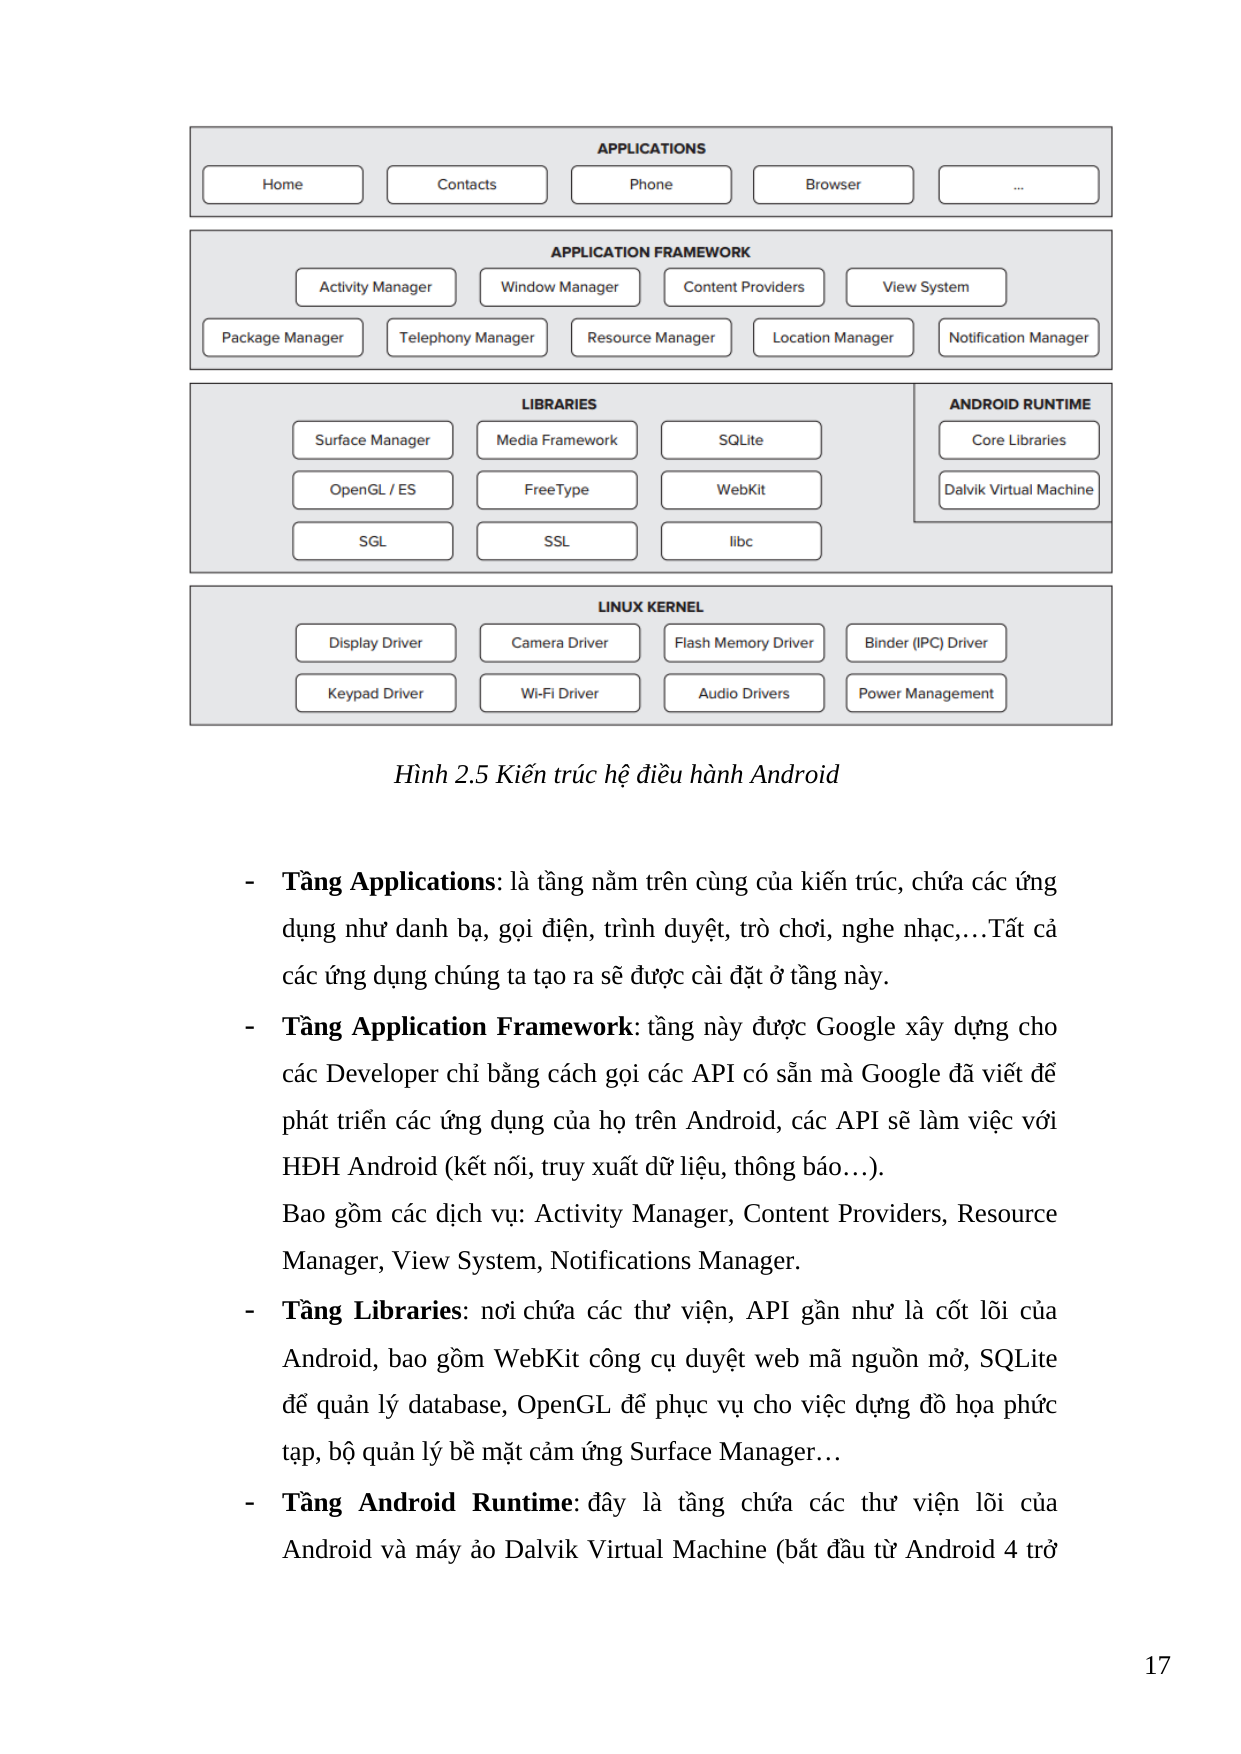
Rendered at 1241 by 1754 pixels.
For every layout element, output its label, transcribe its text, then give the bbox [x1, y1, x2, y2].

list Bao gồm các dịch vụ: Activity Manager, Content Providers, Resource Manager, View System, Notifications Manager. [282, 1228, 1058, 1275]
text Hình 2.5 Kiến trúc hệ điều hành Android [177, 758, 1058, 789]
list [244, 1482, 1058, 1564]
list Tầng Application Framework: tầng này được Google xây dựng cho các Developer chỉ bằng cách gọi các API có sẵn mà Google đã viết để phát triển các ứng dụng của họ trên Android, các API sẽ làm việc với HĐH Android (kết nối, truy xuất dữ liệu, thông báo…). [244, 1006, 1058, 1182]
list Tầng Libraries: nơi chứa các thư viện, API gần như là cốt lõi của Android, bao gồm WebKit công cụ duyệt web mã nguồn mở, SQLite để quản lý database, OpenGL để phục vụ cho việc dựng đồ họa phức tạp, bộ quản lý bề mặt cảm ứng Surface Manager… [244, 1291, 1058, 1466]
list Tầng Applications: là tầng nằm trên cùng của kiến trúc, chứa các ứng dụng như danh bạ, gọi điện, trình duyệt, trò chơi, nghe nhạc,…Tất cả các ứng dụng chúng ta tạo ra sẽ được cài đặt ở tầng này. [244, 861, 1058, 990]
